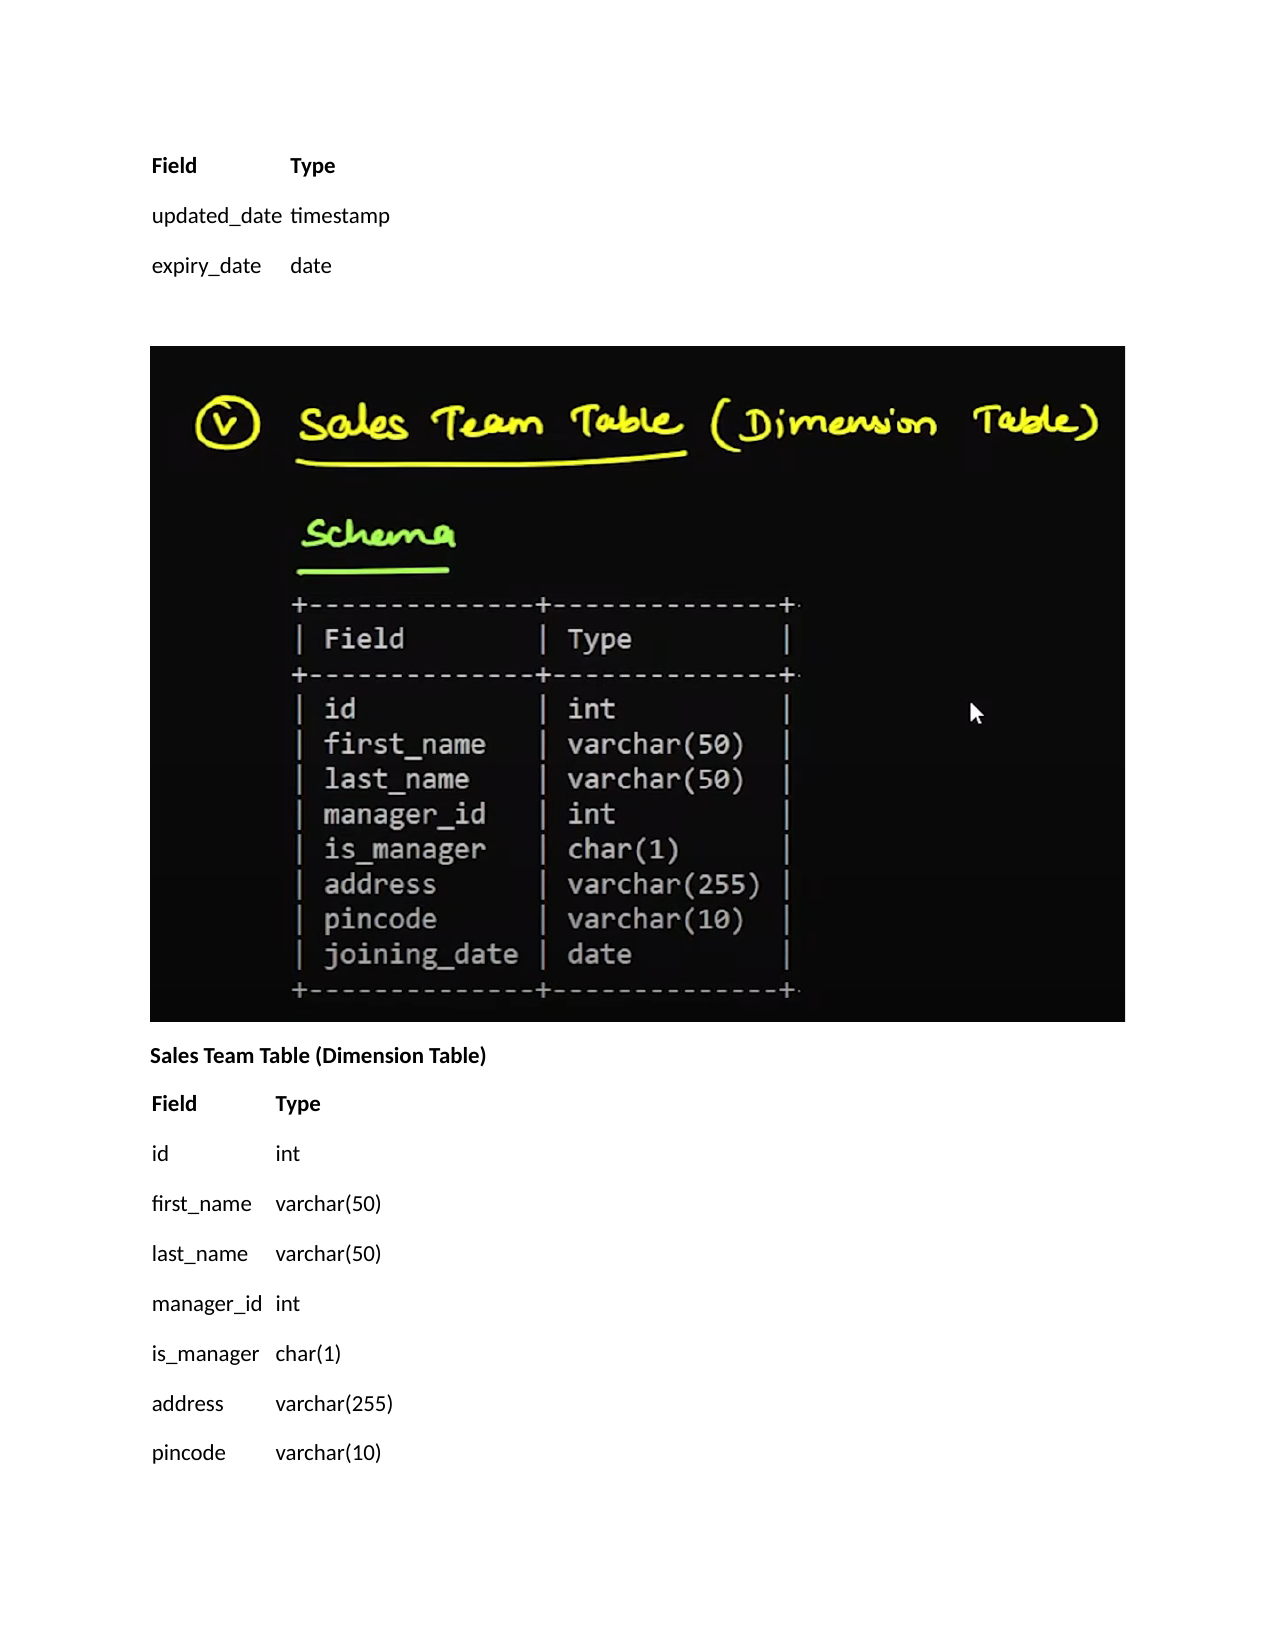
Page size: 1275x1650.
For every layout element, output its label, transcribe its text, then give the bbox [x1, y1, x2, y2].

text Sales Team Table (Dimension Table) [150, 1041, 1125, 1069]
table_cell updated_date [150, 200, 289, 250]
table_cell varchar(50) [274, 1238, 400, 1287]
table_cell int [274, 1138, 400, 1187]
table_cell int [274, 1287, 400, 1337]
table_cell last_name [150, 1238, 274, 1287]
table_cell char(1) [274, 1337, 400, 1387]
table_cell first_name [150, 1188, 274, 1237]
table_header Type [289, 150, 424, 200]
picture [150, 346, 1125, 1022]
table_header Field [150, 1088, 274, 1138]
table_cell timestamp [289, 200, 424, 250]
table_header Type [274, 1088, 400, 1138]
table_cell id [150, 1138, 274, 1187]
table_cell date [289, 250, 424, 300]
table_cell pincode [150, 1437, 274, 1487]
table_cell manager_id [150, 1287, 274, 1337]
table_cell expiry_date [150, 250, 289, 300]
table_header Field [150, 150, 289, 200]
table_cell varchar(255) [274, 1387, 400, 1437]
table_cell varchar(10) [274, 1437, 400, 1487]
table_cell is_manager [150, 1337, 274, 1387]
table_cell varchar(50) [274, 1188, 400, 1237]
table_cell address [150, 1387, 274, 1437]
